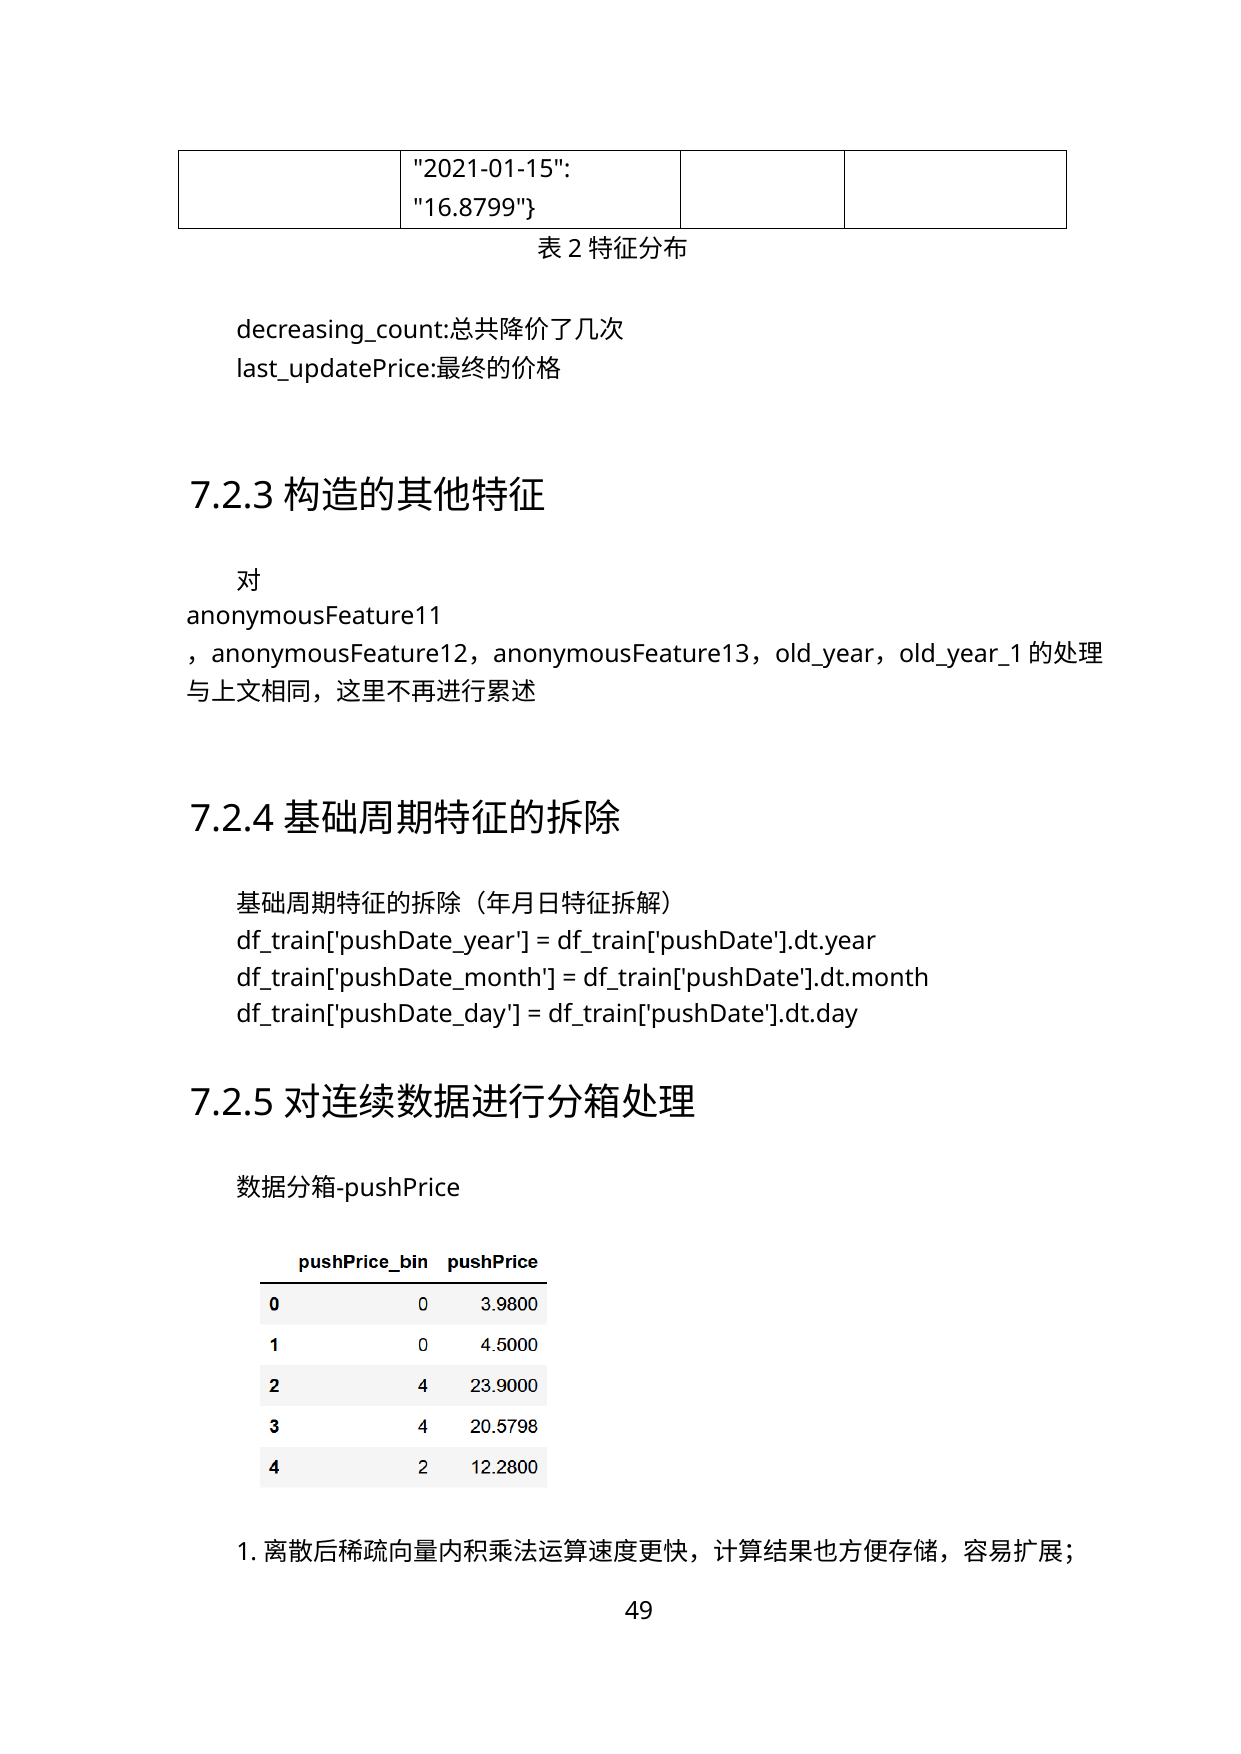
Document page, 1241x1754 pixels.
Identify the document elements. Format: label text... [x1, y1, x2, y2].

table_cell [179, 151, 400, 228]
text decreasing_count:总共降价了几次 [186, 309, 1118, 345]
subtitle 7.2.3 构造的其他特征 [189, 465, 1118, 520]
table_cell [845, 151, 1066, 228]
text df_train['pushDate_year'] = df_train['pushDate'].dt.year [186, 922, 1118, 956]
text 1. 离散后稀疏向量内积乘法运算速度更快，计算结果也方便存储，容易扩展； [186, 1531, 1118, 1568]
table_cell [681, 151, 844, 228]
text 数据分箱-pushPrice [186, 1167, 1118, 1203]
text df_train['pushDate_day'] = df_train['pushDate'].dt.day [186, 996, 1118, 1030]
text 基础周期特征的拆除（年月日特征拆解） [186, 883, 1118, 919]
text 对anonymousFeature11，anonymousFeature12，anonymousFeature13，old_year，old_year_1的处理与上文相同，这里不再进行累述 [186, 560, 1118, 707]
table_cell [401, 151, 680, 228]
text df_train['pushDate_month'] = df_train['pushDate'].dt.month [186, 959, 1118, 993]
subtitle 7.2.4 基础周期特征的拆除 [189, 788, 1118, 843]
text last_updatePrice:最终的价格 [186, 348, 1118, 384]
text 表2 特征分布 [127, 229, 1099, 265]
picture [250, 1245, 557, 1488]
subtitle 7.2.5 对连续数据进行分箱处理 [189, 1072, 1118, 1126]
